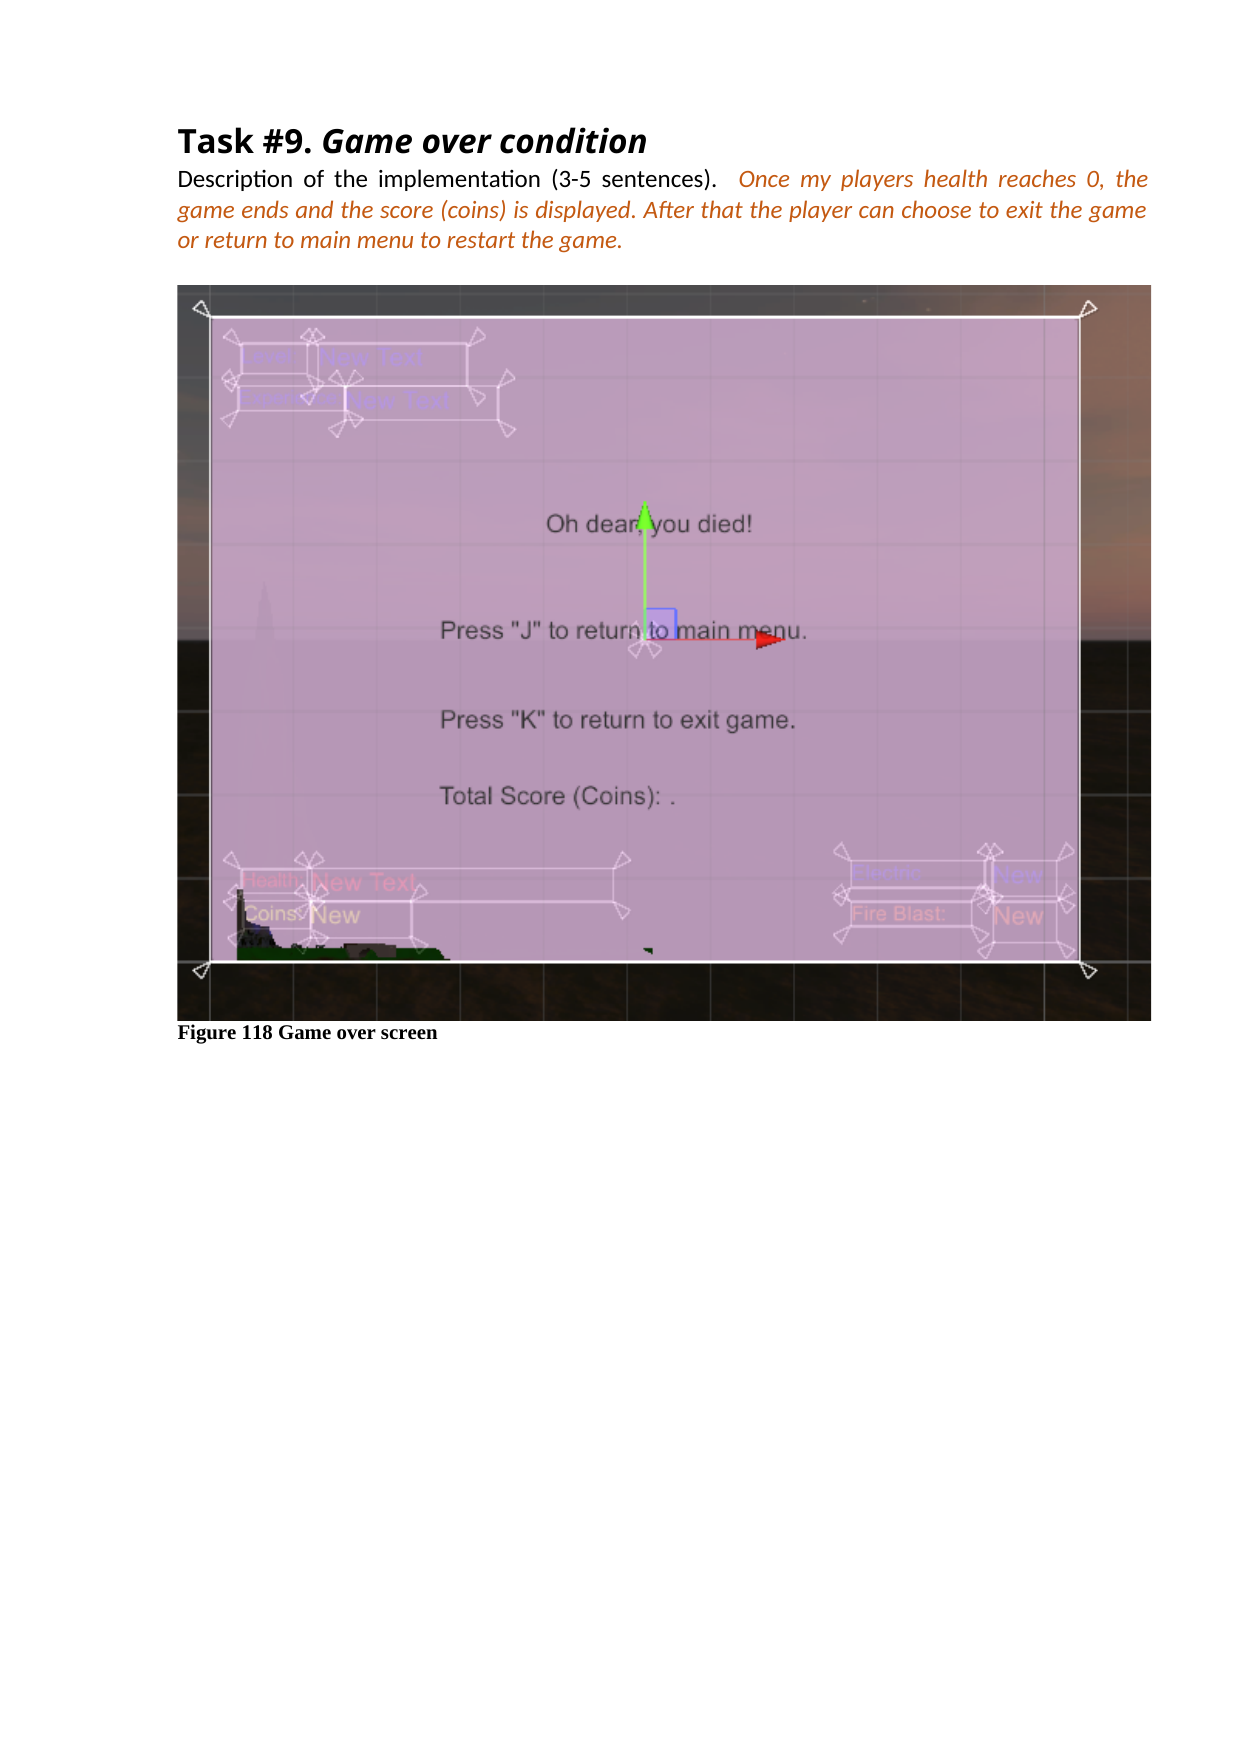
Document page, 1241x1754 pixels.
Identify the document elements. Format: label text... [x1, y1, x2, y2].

picture [177, 285, 1152, 1021]
subtitle Task #9. Game over condition [177, 118, 1152, 163]
text Description of the implementation (3-5 sentences). Once my players health reaches 0, the game ends and the score (coins) is displayed. After that the player can choose to exit the game or return to main menu to restart the game. [177, 163, 1152, 255]
text Figure 118 Game over screen [177, 1021, 1152, 1044]
